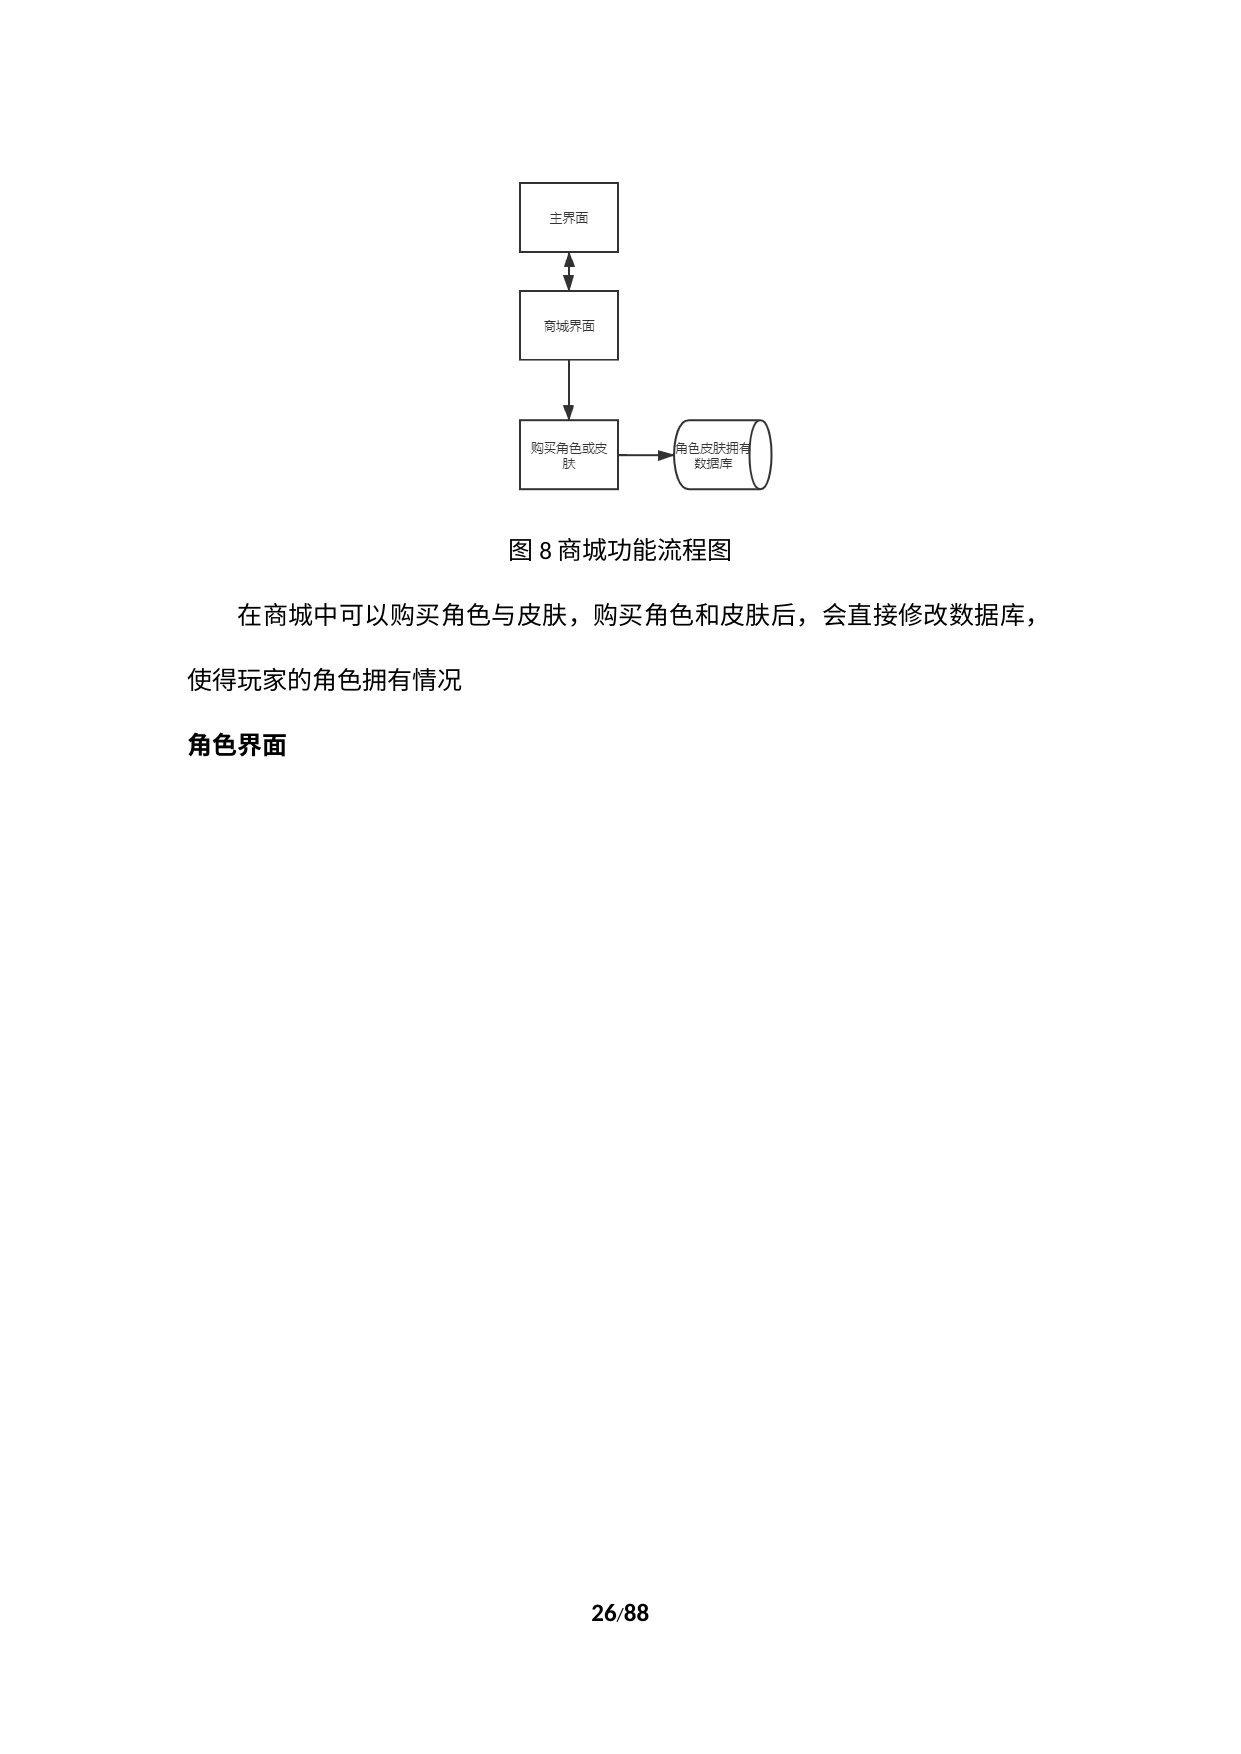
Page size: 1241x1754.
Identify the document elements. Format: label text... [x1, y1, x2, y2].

text 图 8商城功能流程图 [187, 516, 1053, 581]
picture [495, 158, 795, 513]
text 角色界面 [187, 711, 1053, 776]
text 在商城中可以购买角色与皮肤，购买角色和皮肤后，会直接修改数据库，使得玩家的角色拥有情况 [187, 581, 1053, 711]
